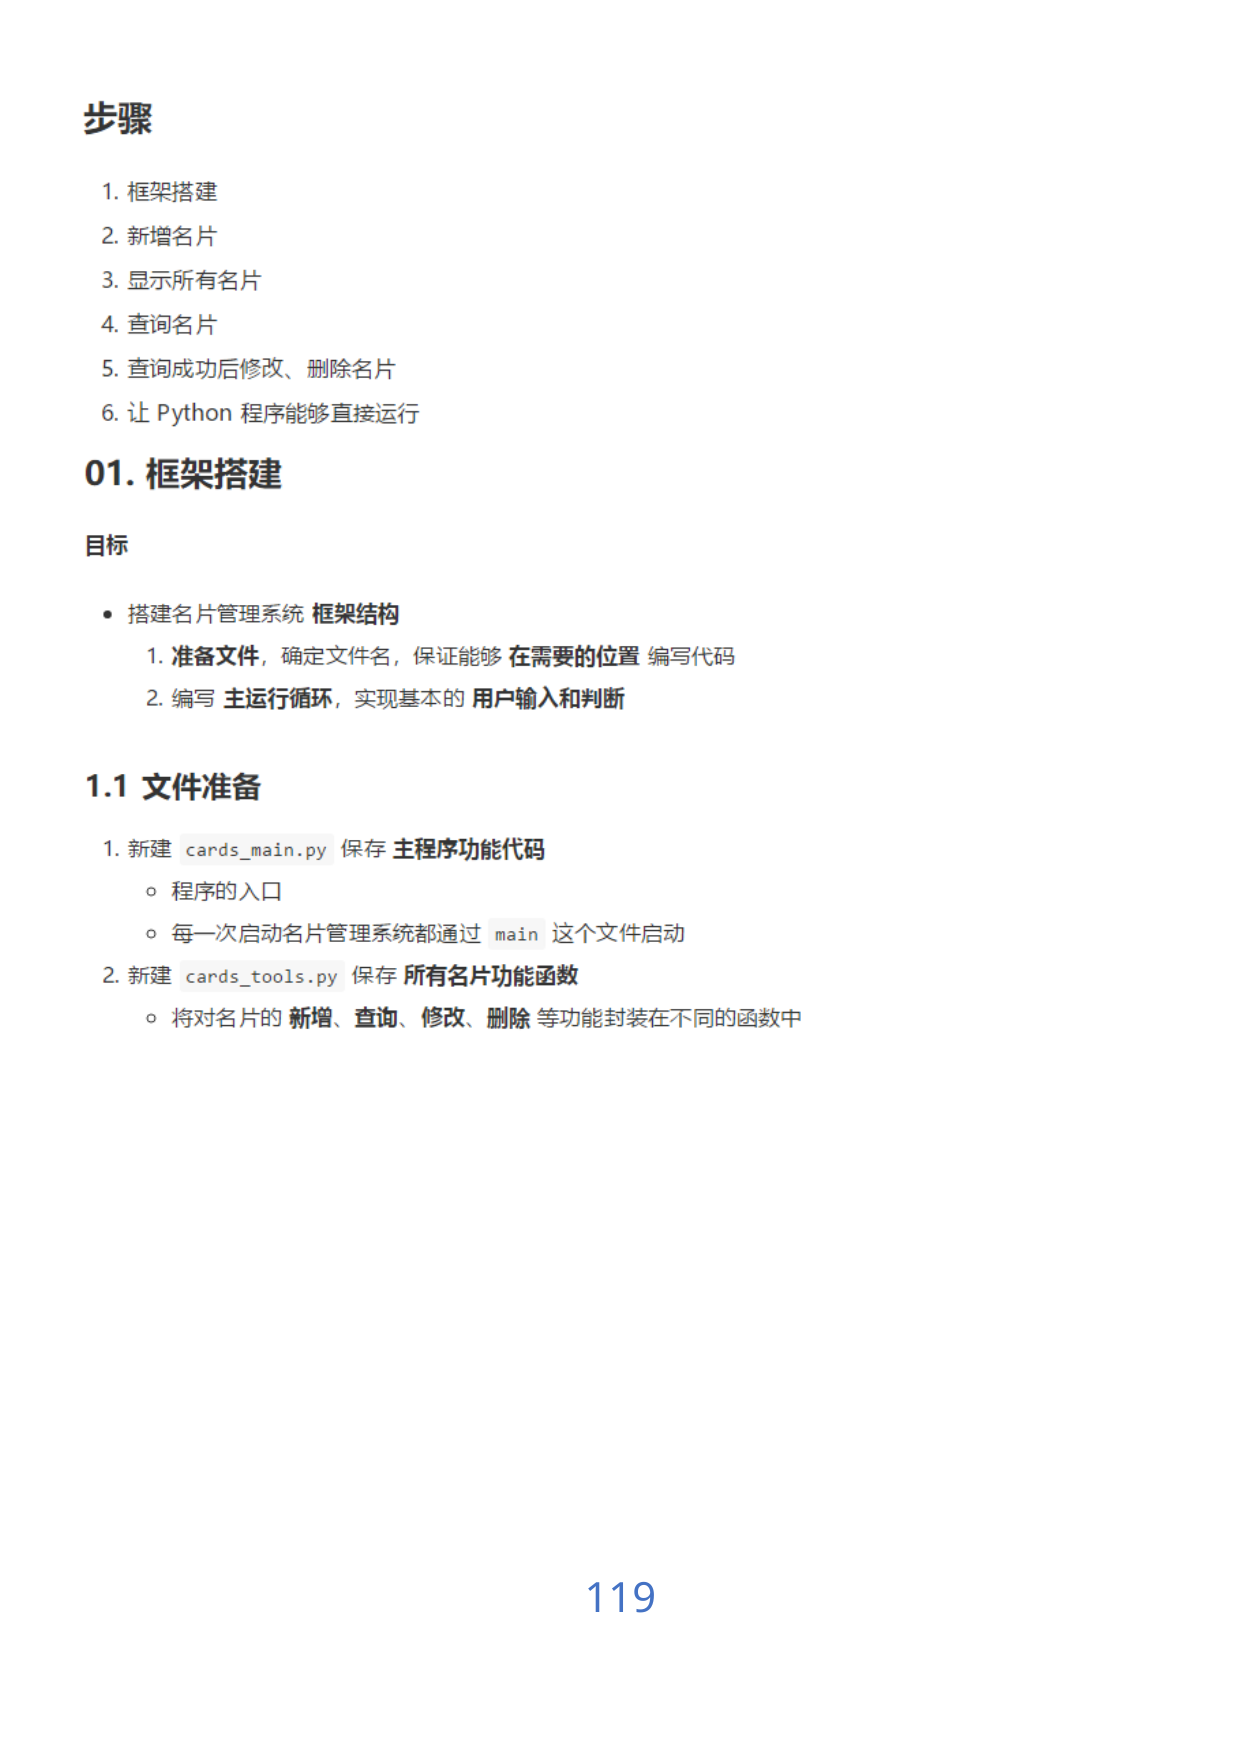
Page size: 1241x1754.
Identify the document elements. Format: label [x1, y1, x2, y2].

picture [75, 447, 1165, 1033]
picture [75, 90, 1165, 432]
